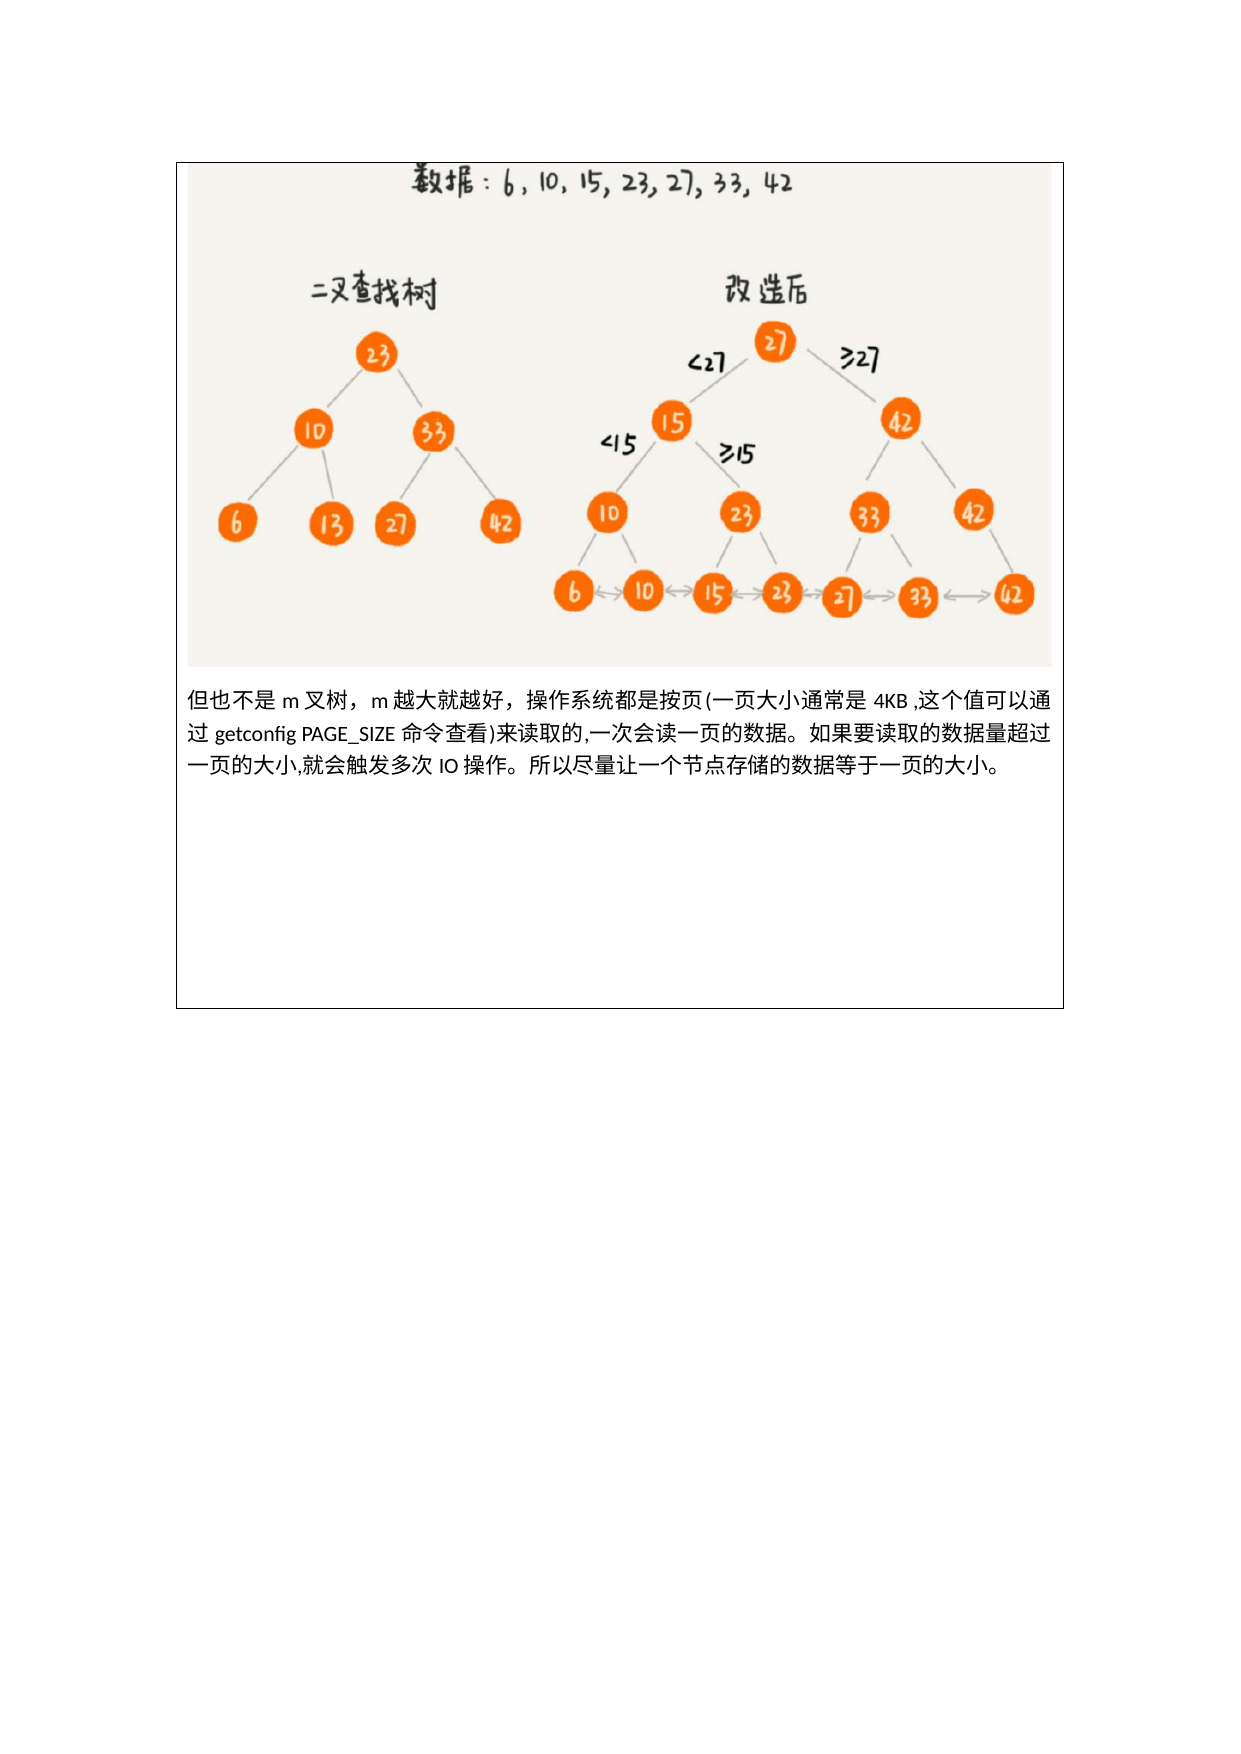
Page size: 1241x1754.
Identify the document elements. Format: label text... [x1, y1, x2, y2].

picture [187, 163, 1052, 667]
table_header B+ 树的特点: 每个节点中子节点的个数不能超过m,也不能小于m/2; 根节点的子节点个数可以不超过m/2,这是一个例外; m叉树只存储索引,并不真正存储数据,这个有点儿类似跳表; 通过链表将叶子节点串联在一起,这样可以方便按区间查找; 一般情况,根节点会被存储在内存中,其他节点存储在磁盘中。 使用二叉查找树，由于数据节点太多不能都存储在内存中，而放在磁盘上访问效率会很低，所以需要减少访问磁盘的次数，让二叉查找树 分支 更多，就会更少的访问磁盘。所以B+树是多叉树，其数据都存储在叶子节点上，叶子节点用链表串起来的有序链表。 但也不是 m叉树，m越大就越好，操作系统都是按页(一页大小通常是 4KB ,这个值可以通过 getconfig PAGE_SIZE 命令查看)来读取的,一次会读一页的数据。如果要读取的数据量超过一页的大小,就会触发多次 IO 操作。所以尽量让一个节点存储的数据等于一页的大小。 [177, 163, 1063, 1008]
